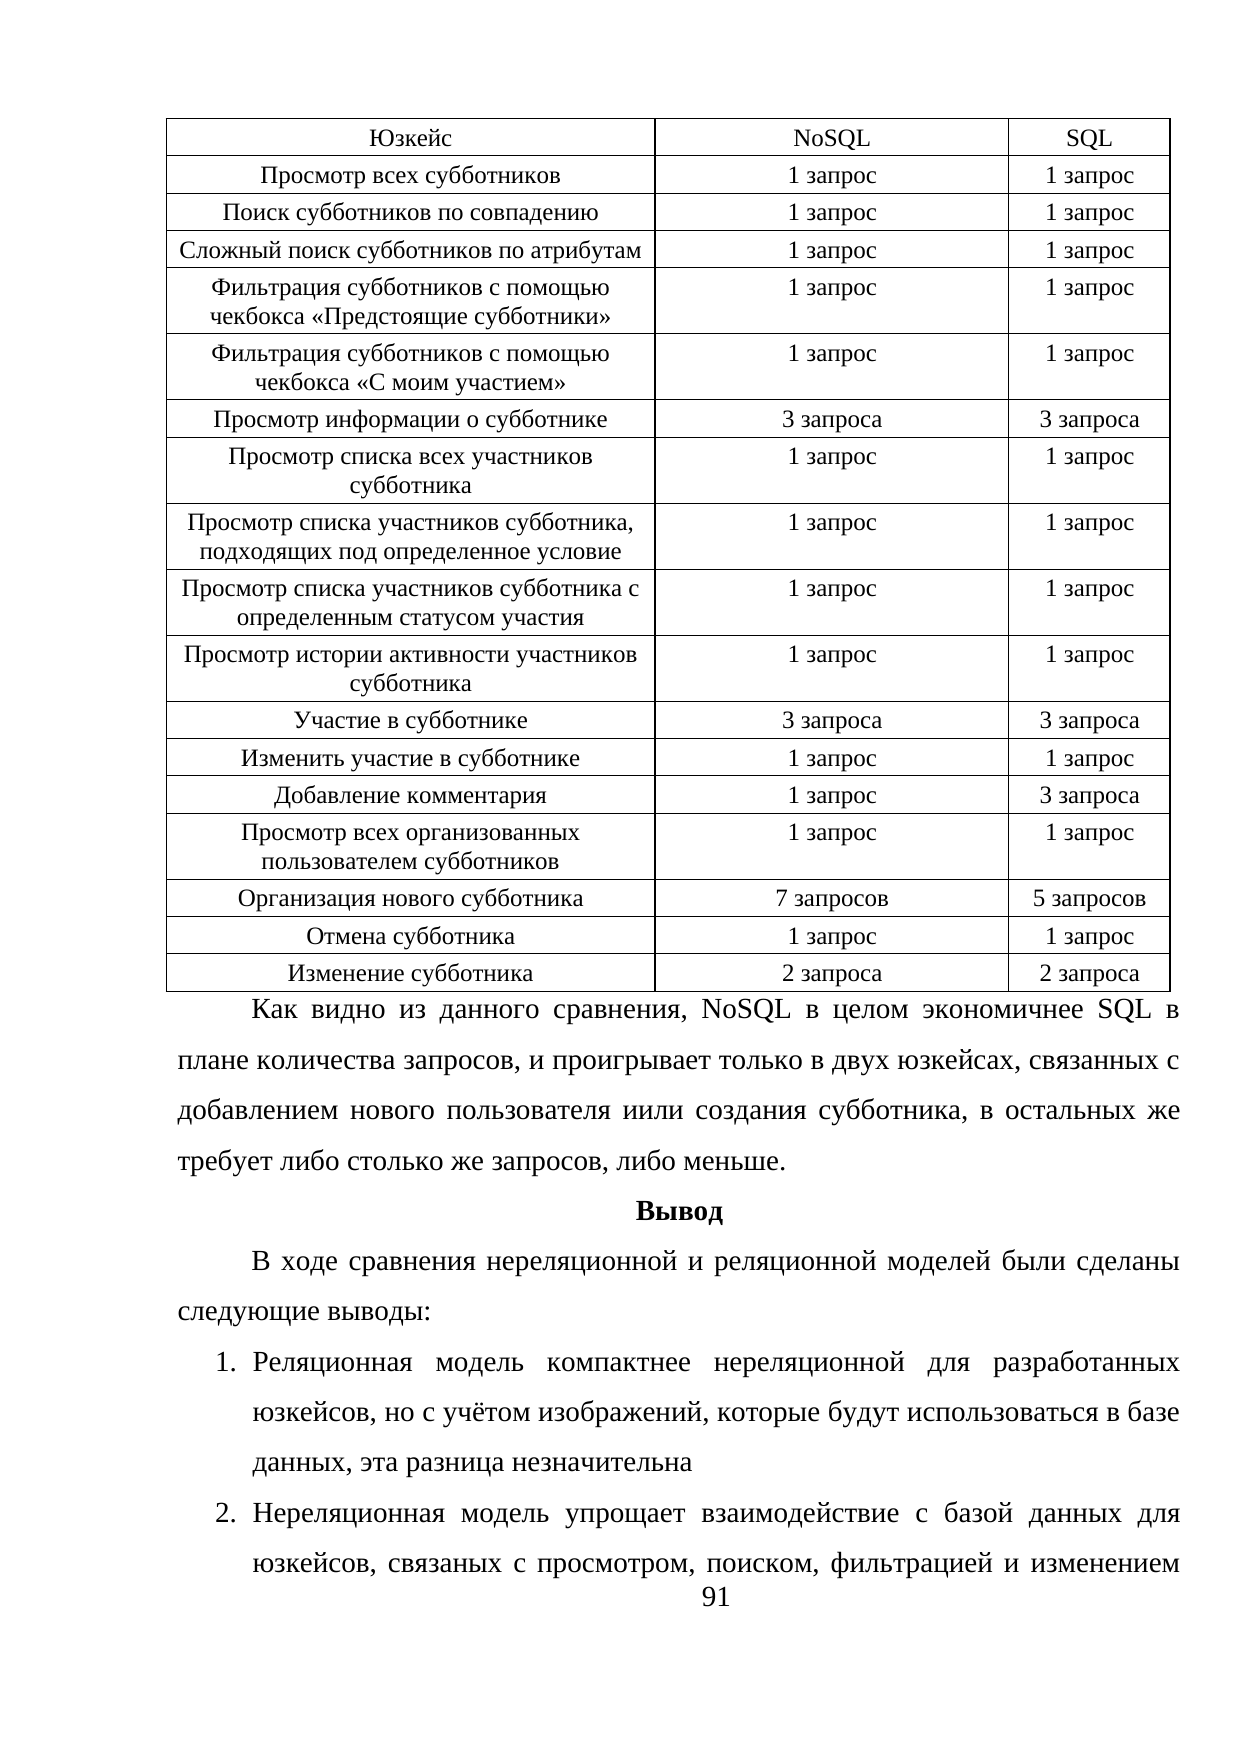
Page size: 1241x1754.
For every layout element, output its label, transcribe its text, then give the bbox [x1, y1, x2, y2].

text Как видно из данного сравнения, NoSQL в целом экономичнее SQL в плане количества запросов, и проигрывает только в двух юзкейсах, связанных с добавлением нового пользователя иили создания субботника, в остальных же требует либо столько же запросов, либо меньше. [177, 992, 1181, 1176]
table_cell 1 запрос [656, 570, 1008, 635]
table_cell 1 запрос [1009, 739, 1169, 775]
table_cell 3 запроса [1009, 702, 1169, 738]
table_cell 2 запроса [656, 954, 1008, 991]
table_cell 5 запросов [1009, 880, 1169, 916]
table_cell Просмотр всех организованных пользователем субботников [167, 814, 654, 879]
text В ходе сравнения нереляционной и реляционной моделей были сделаны следующие выводы: [177, 1243, 1181, 1327]
table_cell 1 запрос [656, 917, 1008, 953]
table_cell 1 запрос [1009, 814, 1169, 879]
table_cell 2 запроса [1009, 954, 1169, 991]
table_cell 1 запрос [656, 268, 1008, 333]
table_cell Сложный поиск субботников по атрибутам [167, 231, 654, 267]
table_cell 3 запроса [1009, 776, 1169, 813]
table_header NoSQL [656, 119, 1008, 155]
table_cell 1 запрос [1009, 334, 1169, 399]
table_cell 1 запрос [656, 814, 1008, 879]
table_cell Добавление комментария [167, 776, 654, 813]
table_cell Изменение субботника [167, 954, 654, 991]
table_cell Организация нового субботника [167, 880, 654, 916]
table_cell 1 запрос [656, 776, 1008, 813]
table_cell 1 запрос [1009, 570, 1169, 635]
table_cell Изменить участие в субботнике [167, 739, 654, 775]
table_cell 1 запрос [656, 156, 1008, 193]
table_cell Просмотр списка участников субботника, подходящих под определенное условие [167, 504, 654, 569]
table_cell Просмотр информации о субботнике [167, 400, 654, 437]
table_cell Поиск субботников по совпадению [167, 194, 654, 230]
table_cell 1 запрос [656, 334, 1008, 399]
table_cell 1 запрос [1009, 438, 1169, 503]
table_header SQL [1009, 119, 1169, 155]
table_cell 7 запросов [656, 880, 1008, 916]
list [215, 1495, 1181, 1579]
table_cell 1 запрос [656, 504, 1008, 569]
table_cell 1 запрос [1009, 268, 1169, 333]
table_cell 1 запрос [1009, 194, 1169, 230]
table_cell 1 запрос [656, 194, 1008, 230]
table_cell Просмотр списка всех участников субботника [167, 438, 654, 503]
table_cell 3 запроса [656, 400, 1008, 437]
table_cell 1 запрос [656, 231, 1008, 267]
table_cell 1 запрос [1009, 636, 1169, 701]
table_cell Просмотр всех субботников [167, 156, 654, 193]
table_cell 1 запрос [656, 739, 1008, 775]
table_cell 1 запрос [1009, 231, 1169, 267]
table_cell 3 запроса [656, 702, 1008, 738]
table_cell 1 запрос [656, 636, 1008, 701]
table_header Юзкейс [167, 119, 654, 155]
table_cell Отмена субботника [167, 917, 654, 953]
table_cell 1 запрос [1009, 504, 1169, 569]
table_cell 1 запрос [1009, 156, 1169, 193]
subtitle Вывод [177, 1193, 1181, 1226]
table_cell 3 запроса [1009, 400, 1169, 437]
table_cell 1 запрос [1009, 917, 1169, 953]
table_cell Фильтрация субботников с помощью чекбокса «Предстоящие субботники» [167, 268, 654, 333]
table_cell Просмотр списка участников субботника с определенным статусом участия [167, 570, 654, 635]
table_cell Просмотр истории активности участников субботника [167, 636, 654, 701]
table_cell Фильтрация субботников с помощью чекбокса «С моим участием» [167, 334, 654, 399]
table_cell 1 запрос [656, 438, 1008, 503]
list Реляционная модель компактнее нереляционной для разработанных юзкейсов, но с учётом изображений, которые будут использоваться в базе данных, эта разница незначительна [215, 1344, 1181, 1478]
table_cell Участие в субботнике [167, 702, 654, 738]
